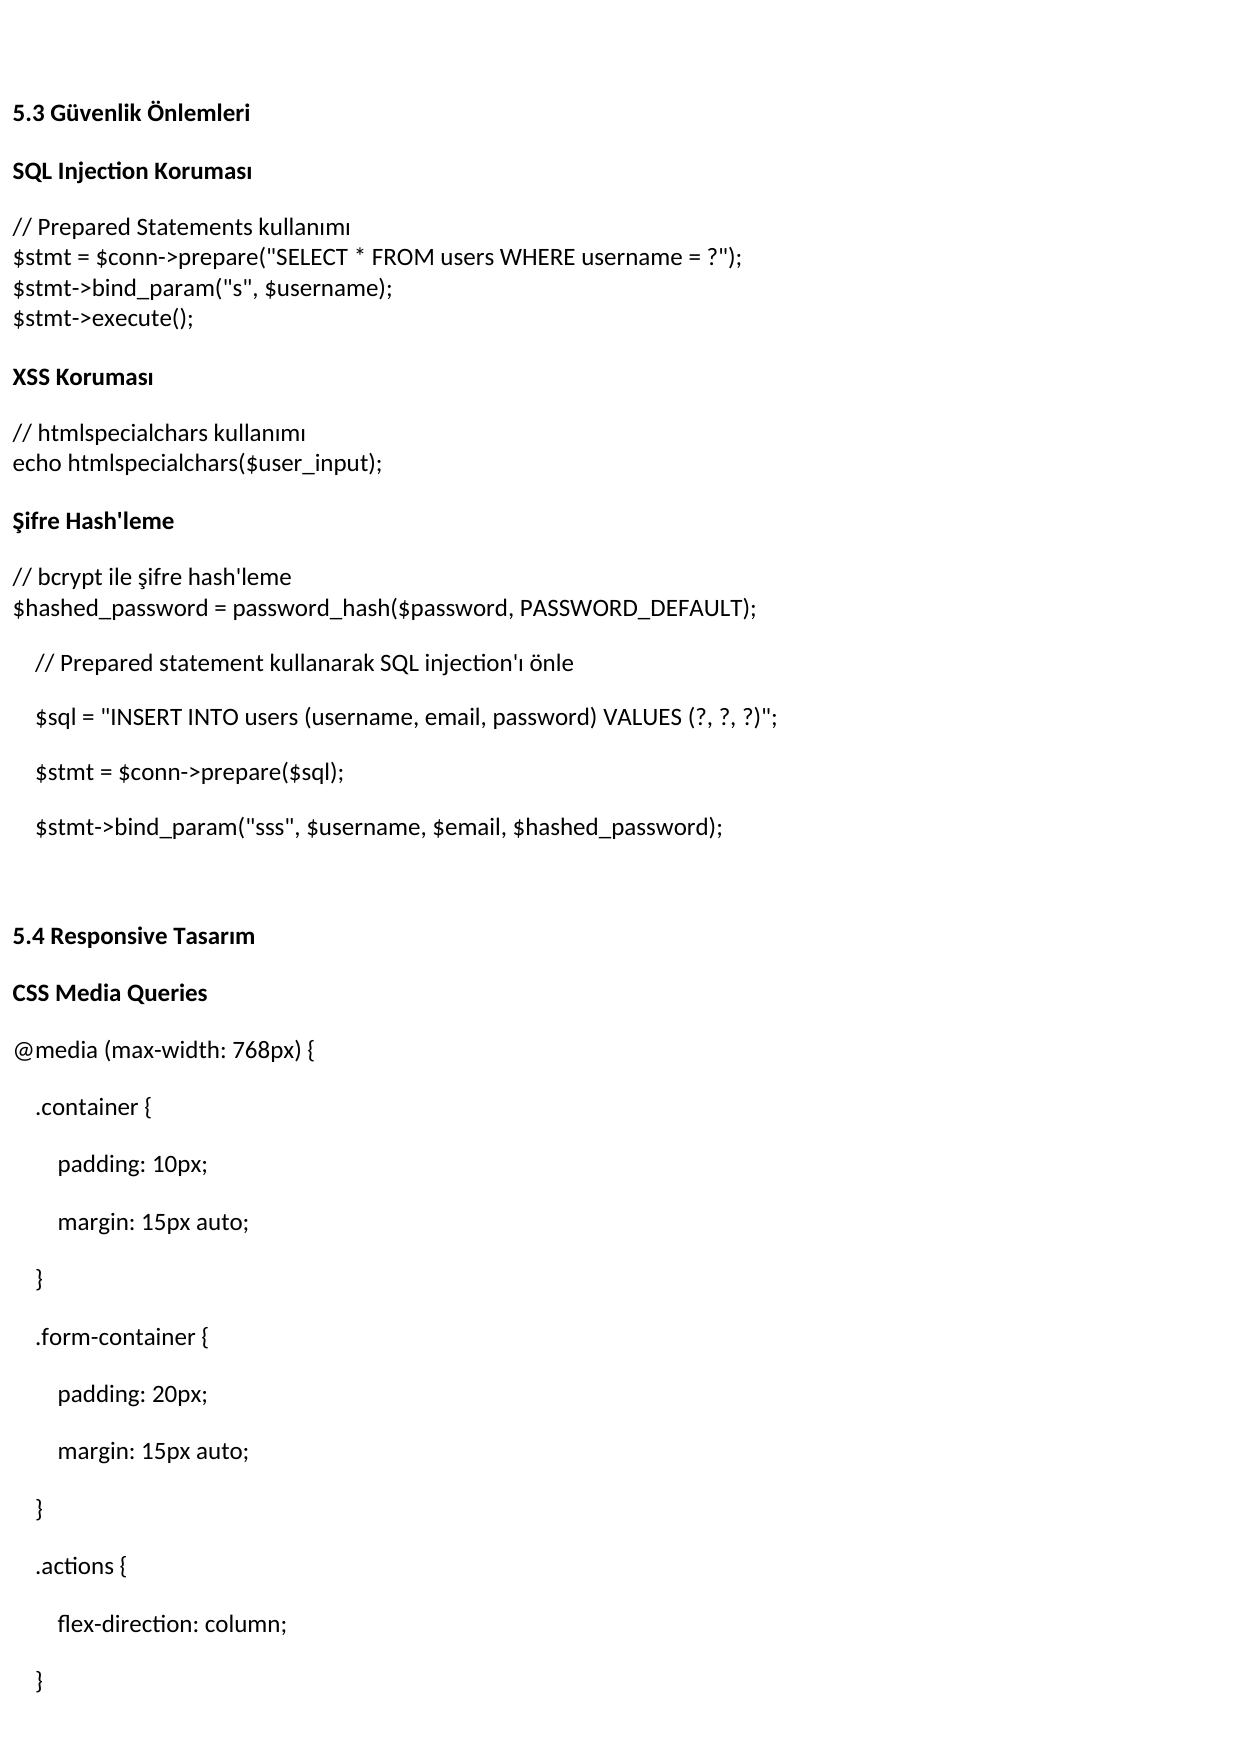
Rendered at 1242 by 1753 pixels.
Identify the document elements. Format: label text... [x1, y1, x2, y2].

text flex-direction: column; [12, 1608, 1229, 1638]
text // htmlspecialchars kullanımı [12, 417, 1229, 447]
text // bcrypt ile şifre hash'leme [12, 562, 1229, 592]
text echo htmlspecialchars($user_input); [12, 447, 1229, 478]
text SQL Injection Koruması [12, 155, 1229, 185]
text $stmt = $conn->prepare($sql); [12, 756, 1229, 787]
text 5.4 Responsive Tasarım [12, 920, 1229, 951]
text @media (max-width: 768px) { [12, 1034, 1229, 1064]
text $stmt->bind_param("s", $username); [12, 272, 1229, 302]
text } [12, 1665, 1229, 1696]
text .form-container { [12, 1321, 1229, 1351]
text $stmt->execute(); [12, 302, 1229, 333]
text margin: 15px auto; [12, 1436, 1229, 1466]
text $hashed_password = password_hash($password, PASSWORD_DEFAULT); [12, 592, 1229, 623]
text CSS Media Queries [12, 978, 1229, 1008]
text // Prepared Statements kullanımı [12, 211, 1229, 241]
text $stmt = $conn->prepare("SELECT * FROM users WHERE username = ?"); [12, 241, 1229, 272]
text XSS Koruması [12, 361, 1229, 391]
text margin: 15px auto; [12, 1206, 1229, 1236]
text } [12, 1263, 1229, 1294]
text 5.3 Güvenlik Önlemleri [12, 97, 1229, 128]
text .actions { [12, 1550, 1229, 1581]
text padding: 10px; [12, 1148, 1229, 1179]
text Şifre Hash'leme [12, 505, 1229, 536]
text .container { [12, 1091, 1229, 1122]
text // Prepared statement kullanarak SQL injection'ı önle [12, 647, 1229, 677]
text } [12, 1493, 1229, 1523]
text $sql = "INSERT INTO users (username, email, password) VALUES (?, ?, ?)"; [12, 701, 1229, 732]
text $stmt->bind_param("sss", $username, $email, $hashed_password); [12, 811, 1229, 841]
text padding: 20px; [12, 1378, 1229, 1409]
